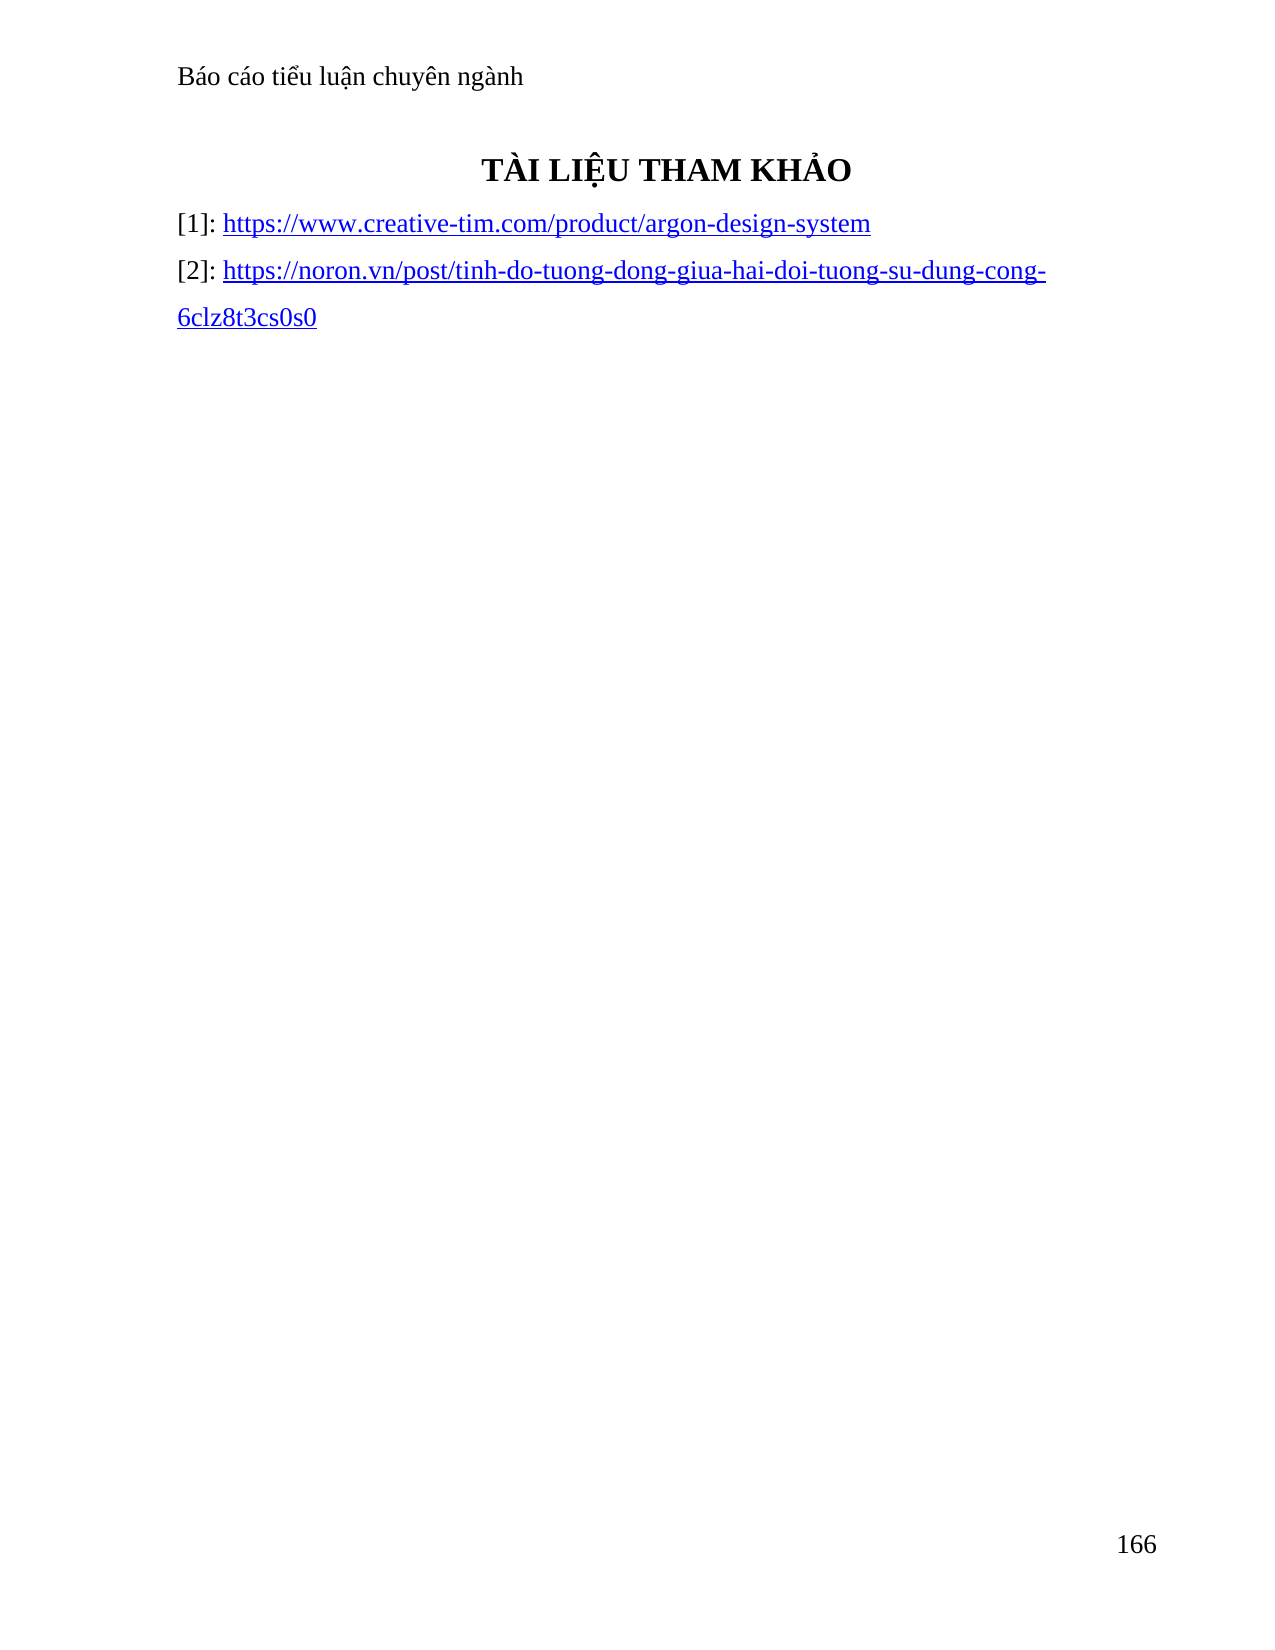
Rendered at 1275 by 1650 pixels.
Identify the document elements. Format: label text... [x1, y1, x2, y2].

text [2]: https://noron.vn/post/tinh-do-tuong-dong-giua-hai-doi-tuong-su-dung-cong-6clz8t3cs0s0 [177, 254, 1156, 332]
text TÀI LIỆU THAM KHẢO [177, 150, 1156, 188]
text [1]: https://www.creative-tim.com/product/argon-design-system [177, 207, 1156, 239]
